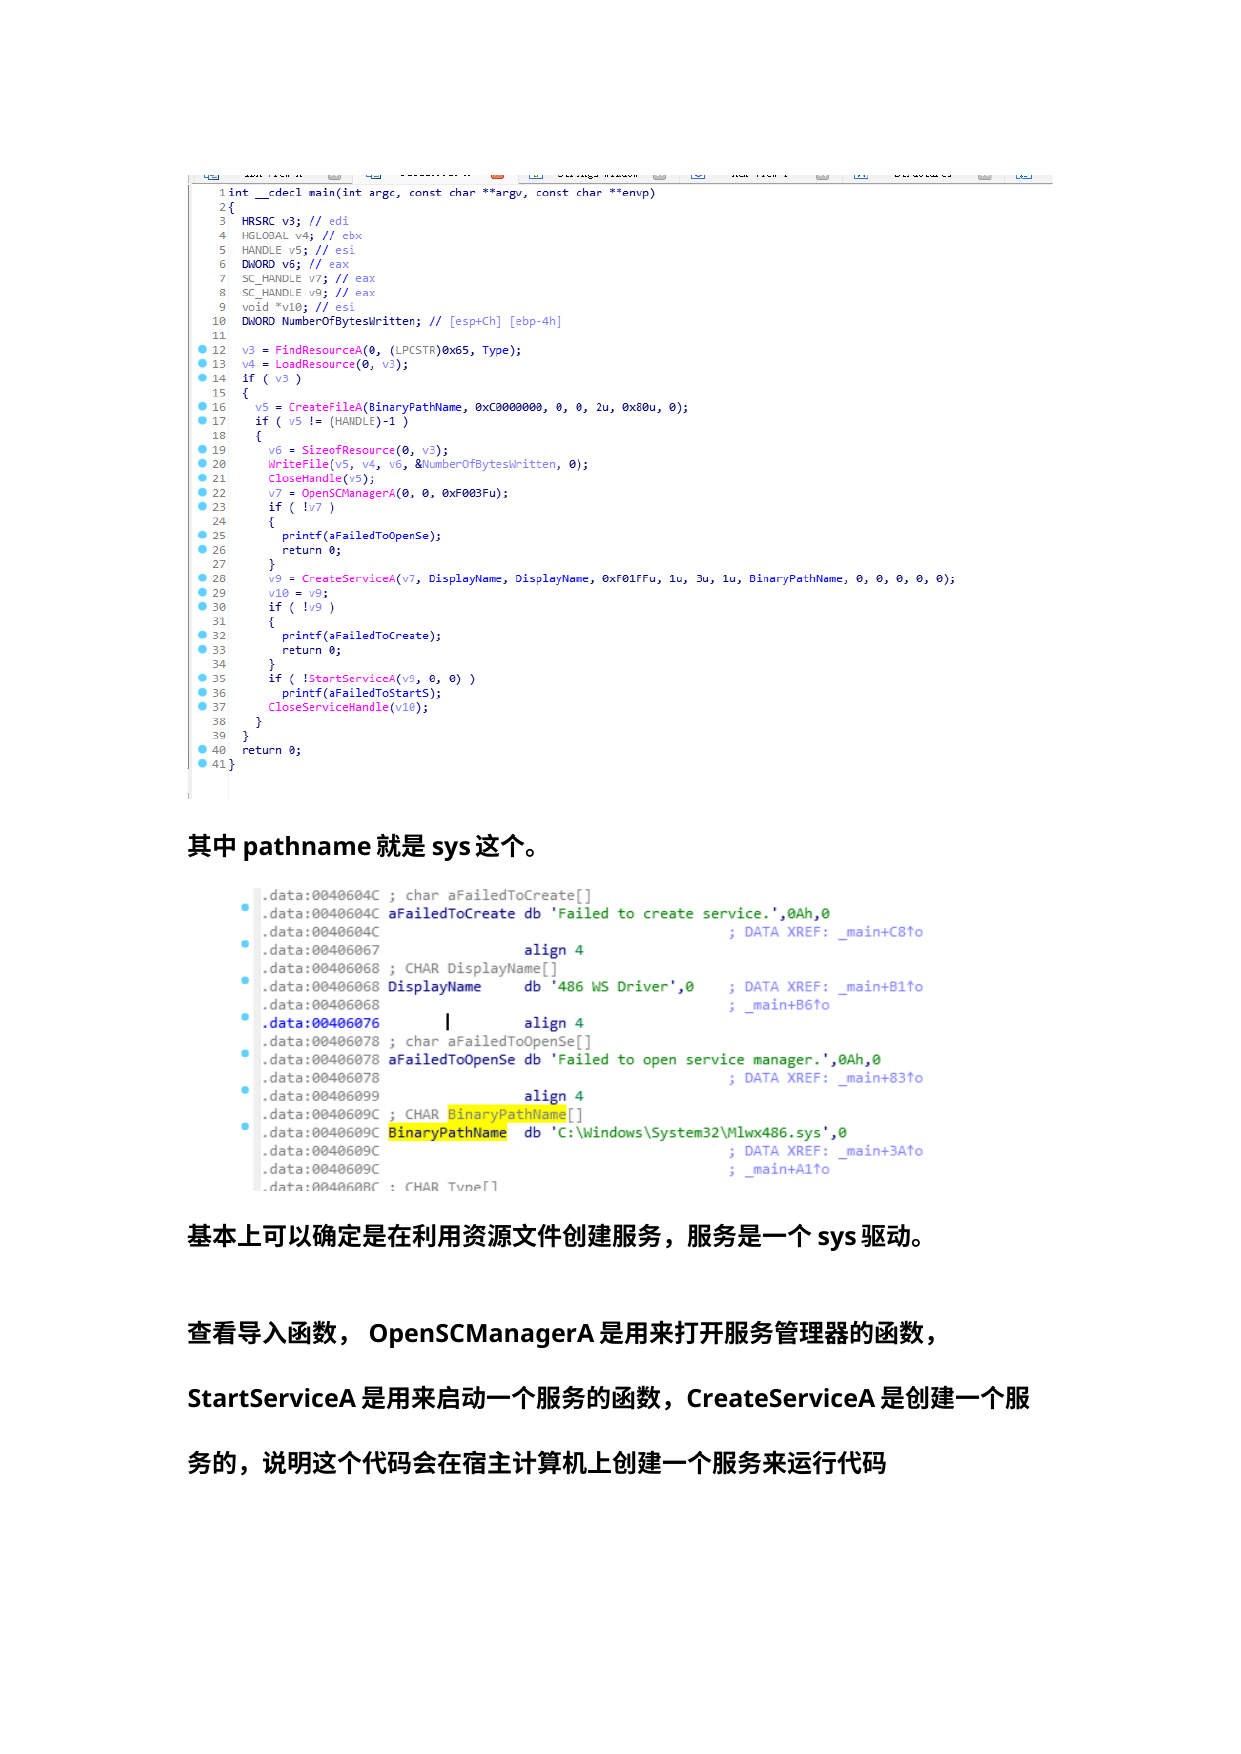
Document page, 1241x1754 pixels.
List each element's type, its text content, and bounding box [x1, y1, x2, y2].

text 其中pathname就是sys这个。 [187, 812, 1053, 877]
picture [187, 888, 1053, 1191]
text 查看导入函数， OpenSCManagerA是用来打开服务管理器的函数，StartServiceA是用来启动一个服务的函数，CreateServiceA是创建一个服务的，说明这个代码会在宿主计算机上创建一个服务来运行代码 [187, 1299, 1053, 1494]
picture [187, 175, 1053, 799]
text 基本上可以确定是在利用资源文件创建服务，服务是一个sys驱动。 [187, 1202, 1053, 1267]
